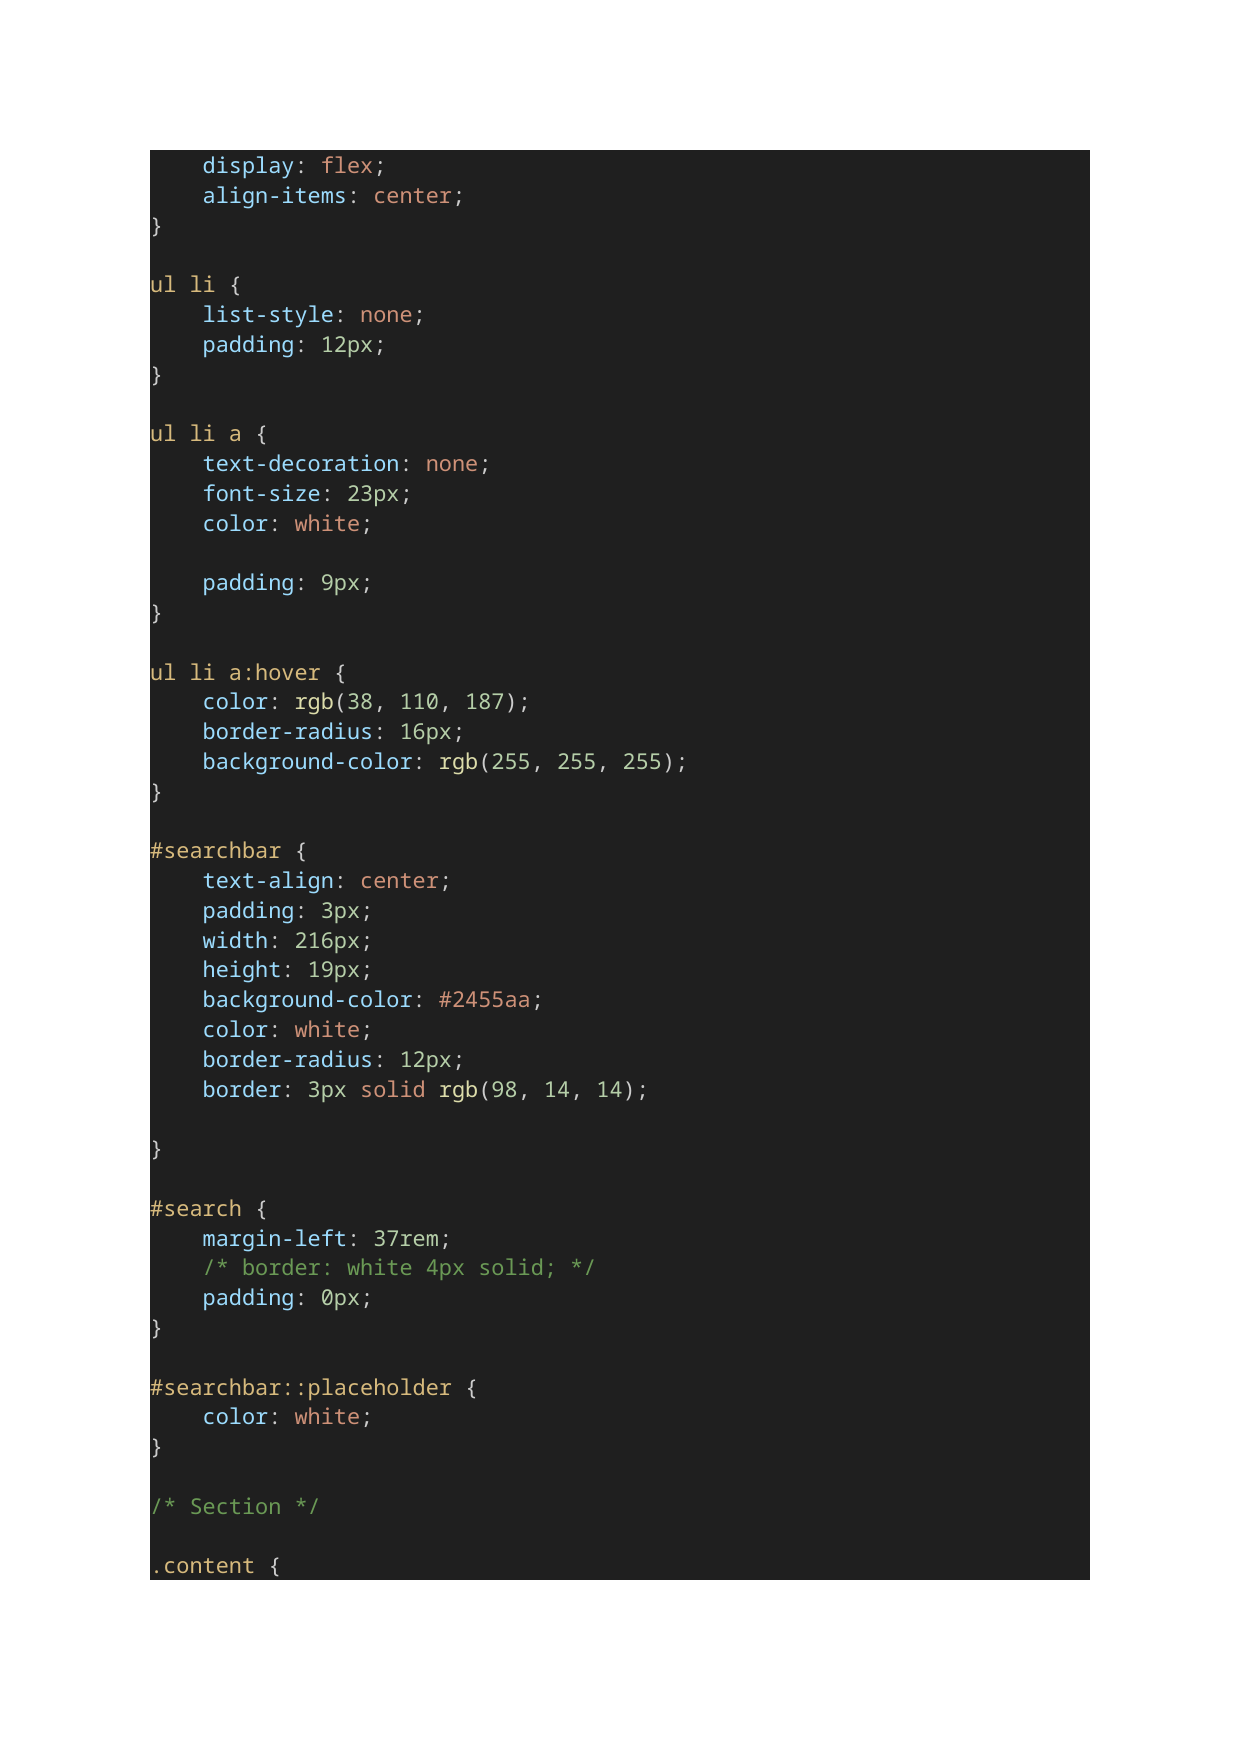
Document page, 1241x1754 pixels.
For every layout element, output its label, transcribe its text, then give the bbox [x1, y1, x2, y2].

text border-radius: 12px; [150, 1044, 1090, 1073]
text font-size: 23px; [150, 478, 1090, 507]
text align-items: center; [150, 180, 1090, 209]
text } [150, 1312, 1090, 1342]
text padding: 12px; [150, 329, 1090, 358]
text text-decoration: none; [150, 448, 1090, 478]
text .content { [150, 1550, 1090, 1580]
text /* border: white 4px solid; */ [150, 1252, 1090, 1282]
text ul li a:hover { [150, 656, 1090, 686]
text #search { [150, 1193, 1090, 1222]
text /* Section */ [150, 1491, 1090, 1520]
text background-color: rgb(255, 255, 255); [150, 746, 1090, 776]
text text-align: center; [150, 865, 1090, 895]
text ul li { [150, 269, 1090, 299]
text width: 216px; [150, 924, 1090, 954]
text padding: 3px; [150, 895, 1090, 924]
text ul li a { [150, 418, 1090, 448]
text border-radius: 16px; [150, 716, 1090, 746]
text #searchbar { [150, 835, 1090, 865]
text color: white; [150, 1401, 1090, 1431]
text height: 19px; [150, 954, 1090, 984]
text } [150, 1431, 1090, 1461]
text } [150, 776, 1090, 805]
text display: flex; [150, 150, 1090, 180]
text #searchbar::placeholder { [150, 1371, 1090, 1401]
text border: 3px solid rgb(98, 14, 14); [150, 1073, 1090, 1103]
text color: rgb(38, 110, 187); [150, 686, 1090, 716]
text padding: 0px; [150, 1282, 1090, 1312]
text margin-left: 37rem; [150, 1222, 1090, 1252]
text } [150, 1133, 1090, 1163]
text } [150, 358, 1090, 388]
text list-style: none; [150, 299, 1090, 329]
text } [150, 597, 1090, 627]
text color: white; [150, 1014, 1090, 1044]
text padding: 9px; [150, 567, 1090, 597]
text background-color: #2455aa; [150, 984, 1090, 1014]
text } [150, 209, 1090, 239]
text color: white; [150, 507, 1090, 537]
